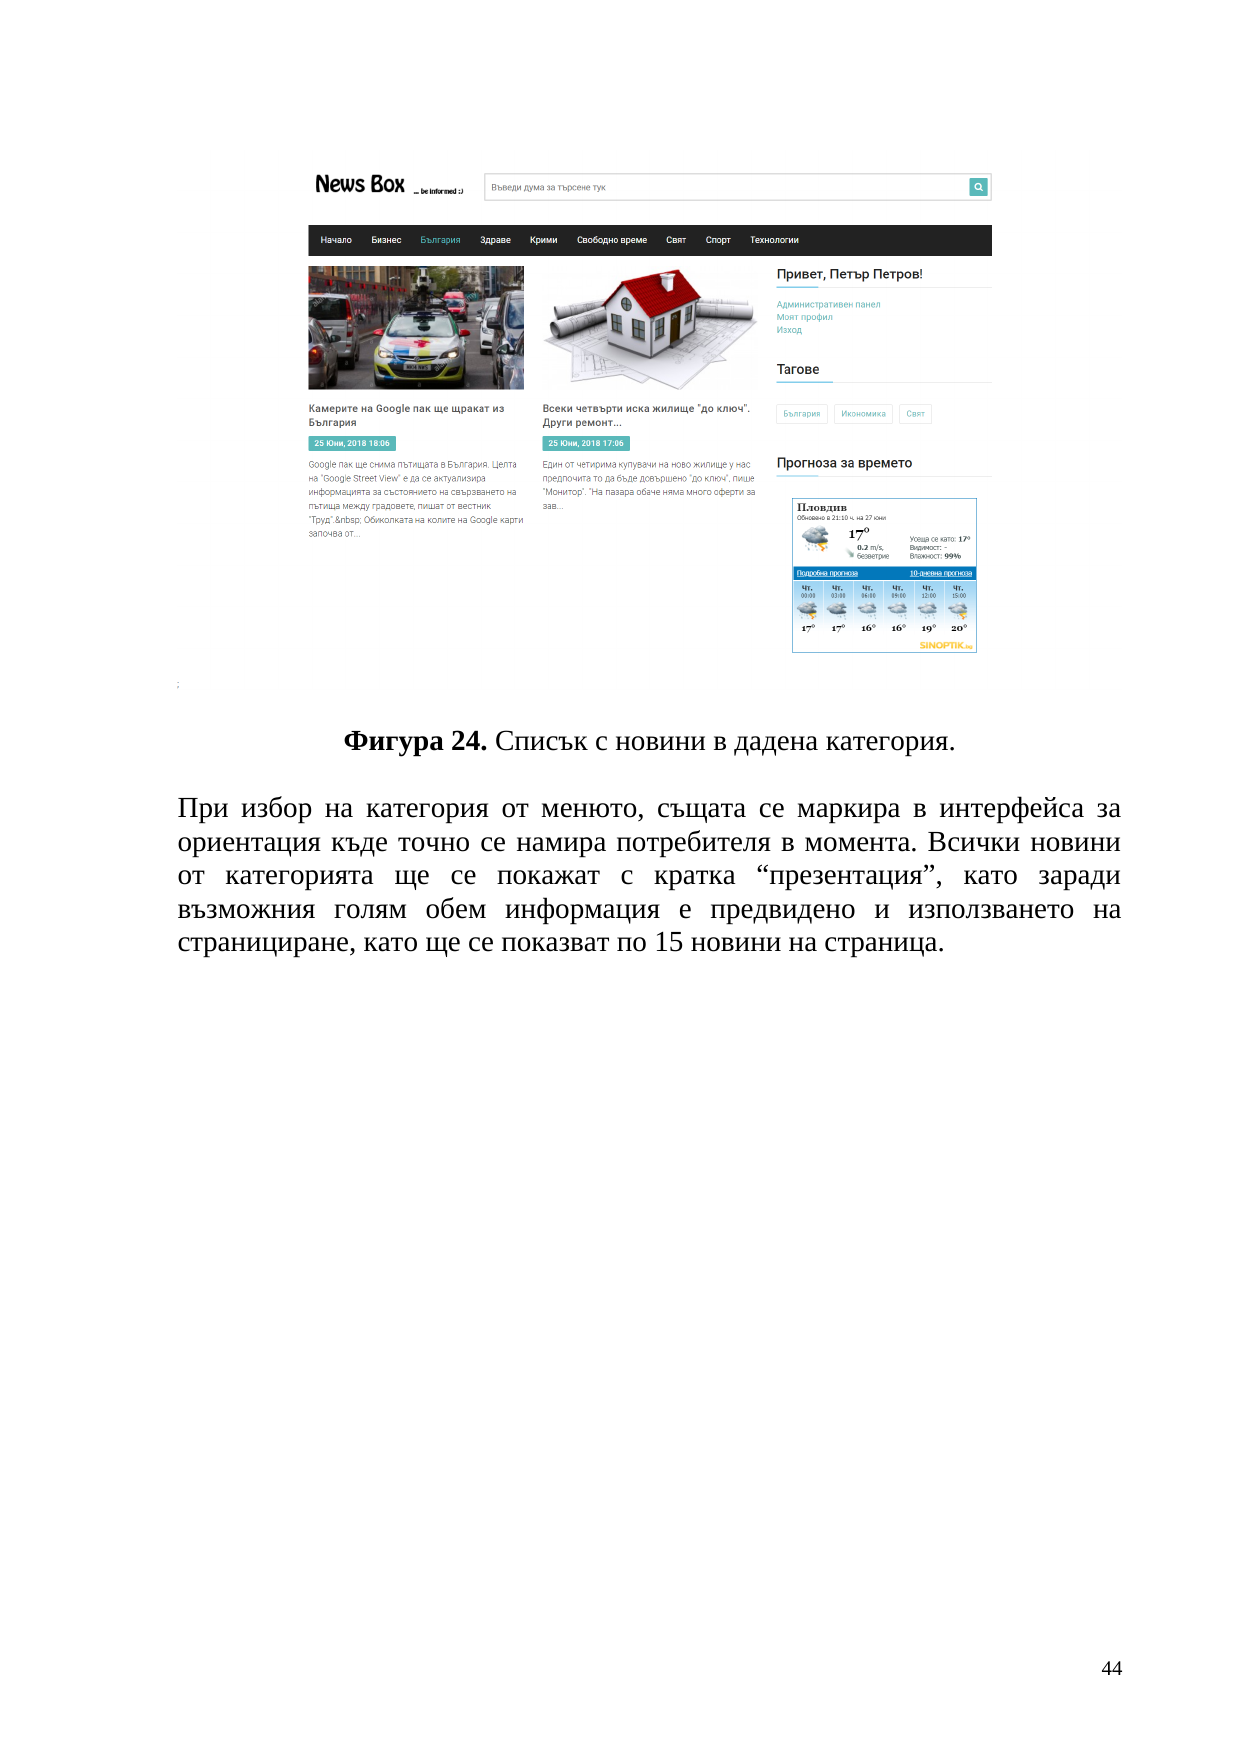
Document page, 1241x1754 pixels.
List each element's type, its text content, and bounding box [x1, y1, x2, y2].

picture [177, 150, 1123, 690]
text Фигура 24. Списък с новини в дадена категория. [177, 723, 1122, 757]
text При избор на категория от менюто, същата се маркира в интерфейса за ориентация къде точно се намира потребителя в момента. Всички новини от категорията ще се покажат с кратка “презентация”, като заради възможния голям обем информация е предвидено и използването на странициране, като ще се показват по 15 новини на страница. [177, 790, 1122, 958]
